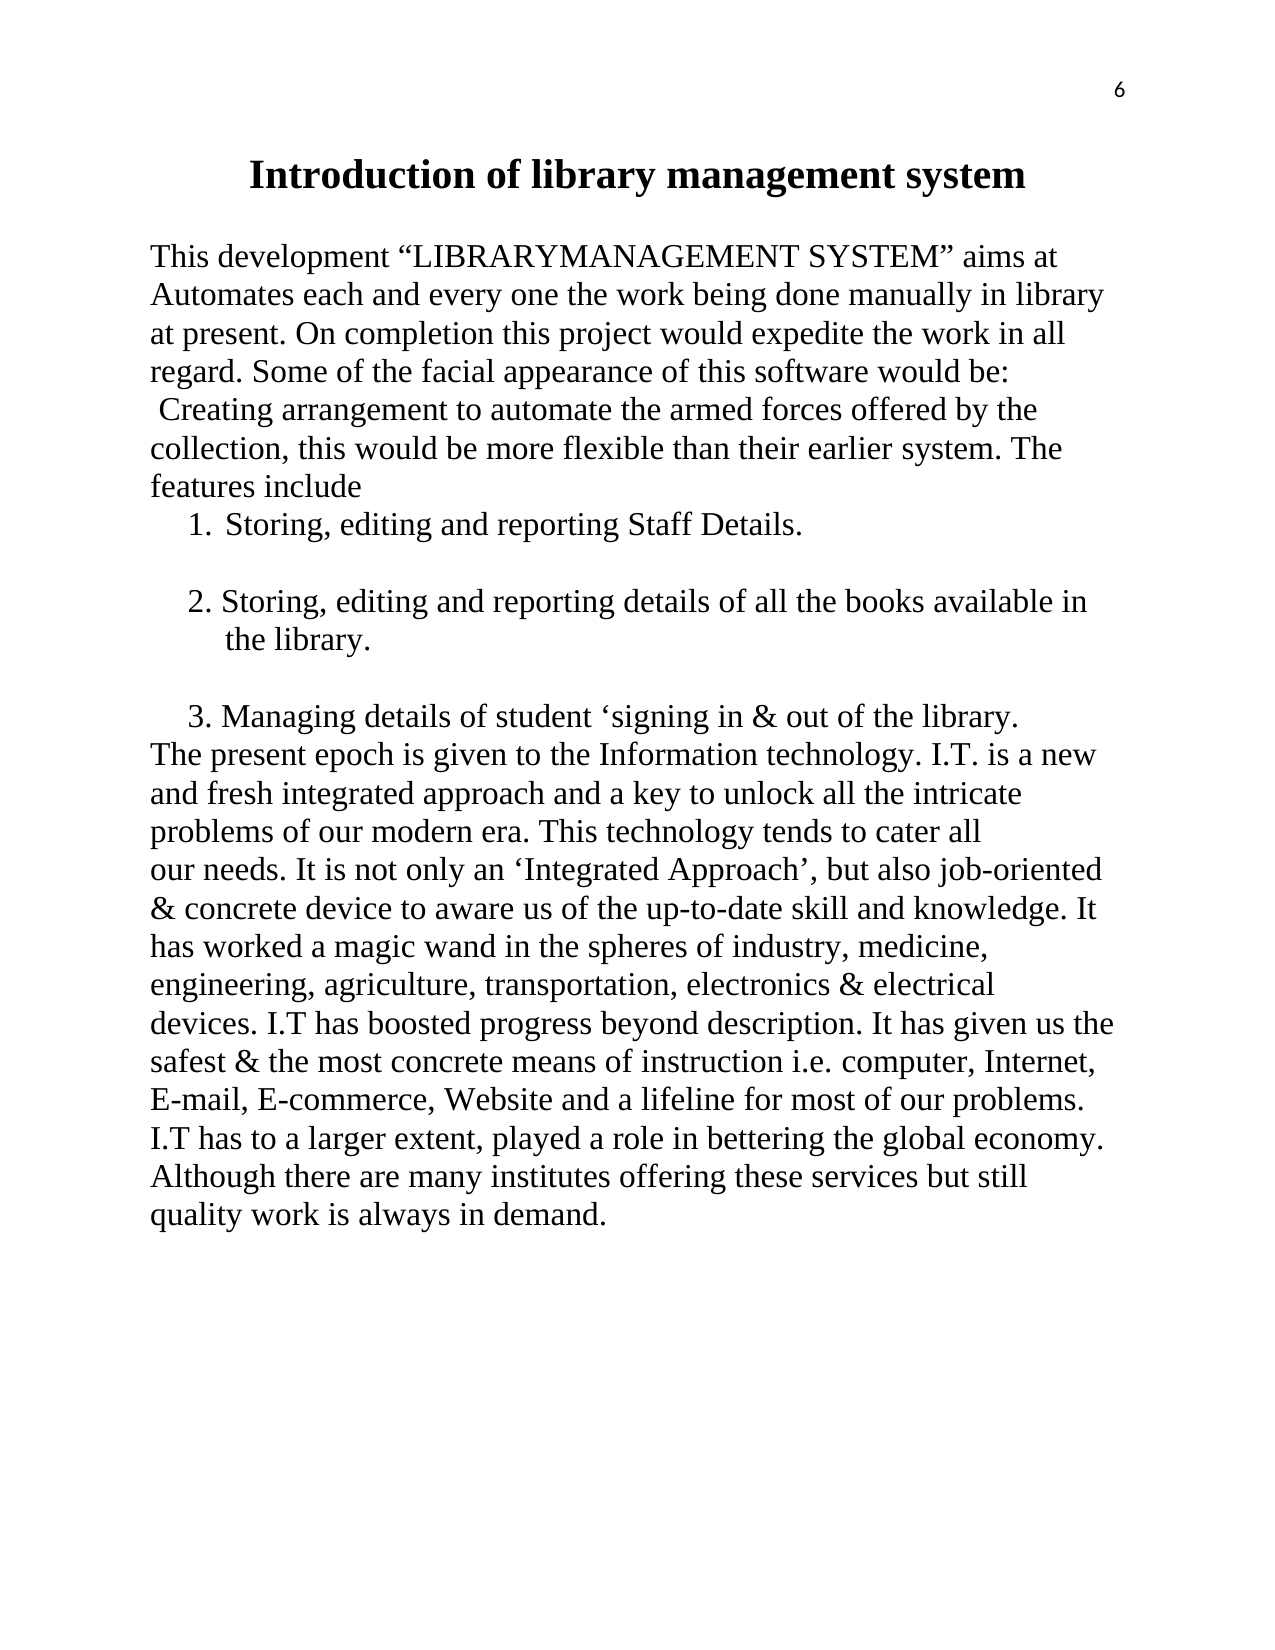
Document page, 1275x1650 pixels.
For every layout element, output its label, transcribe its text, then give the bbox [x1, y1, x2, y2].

text Creating arrangement to automate the armed forces offered by the collection, this would be more flexible than their earlier system. The features include [150, 389, 1125, 504]
text Automates each and every one the work being done manually in library at present. On completion this project would expedite the work in all regard. Some of the facial appearance of this software would be: [150, 274, 1125, 389]
text 2. Storing, editing and reporting details of all the books available in q the library. [150, 581, 1125, 658]
text This development “LIBRARYMANAGEMENT SYSTEM” aims at [150, 236, 1125, 274]
list Storing, editing and reporting Staff Details. [187, 504, 1125, 543]
text Introduction of library management system [150, 150, 1125, 198]
text 3. Managing details of student ‘signing in & out of the library. [150, 696, 1125, 734]
text The present epoch is given to the Information technology. I.T. is a new and fresh integrated approach and a key to unlock all the intricate problems of our modern era. This technology tends to cater all our needs. It is not only an ‘Integrated Approach’, but also job-oriented & concrete device to aware us of the up-to-date skill and knowledge. It has worked a magic wand in the spheres of industry, medicine, engineering, agriculture, transportation, electronics & electrical devices. I.T has boosted progress beyond description. It has given us the safest & the most concrete means of instruction i.e. computer, Internet, E-mail, E-commerce, Website and a lifeline for most of our problems. I.T has to a larger extent, played a role in bettering the global economy. Although there are many institutes offering these services but still quality work is always in demand. [150, 734, 1125, 1233]
